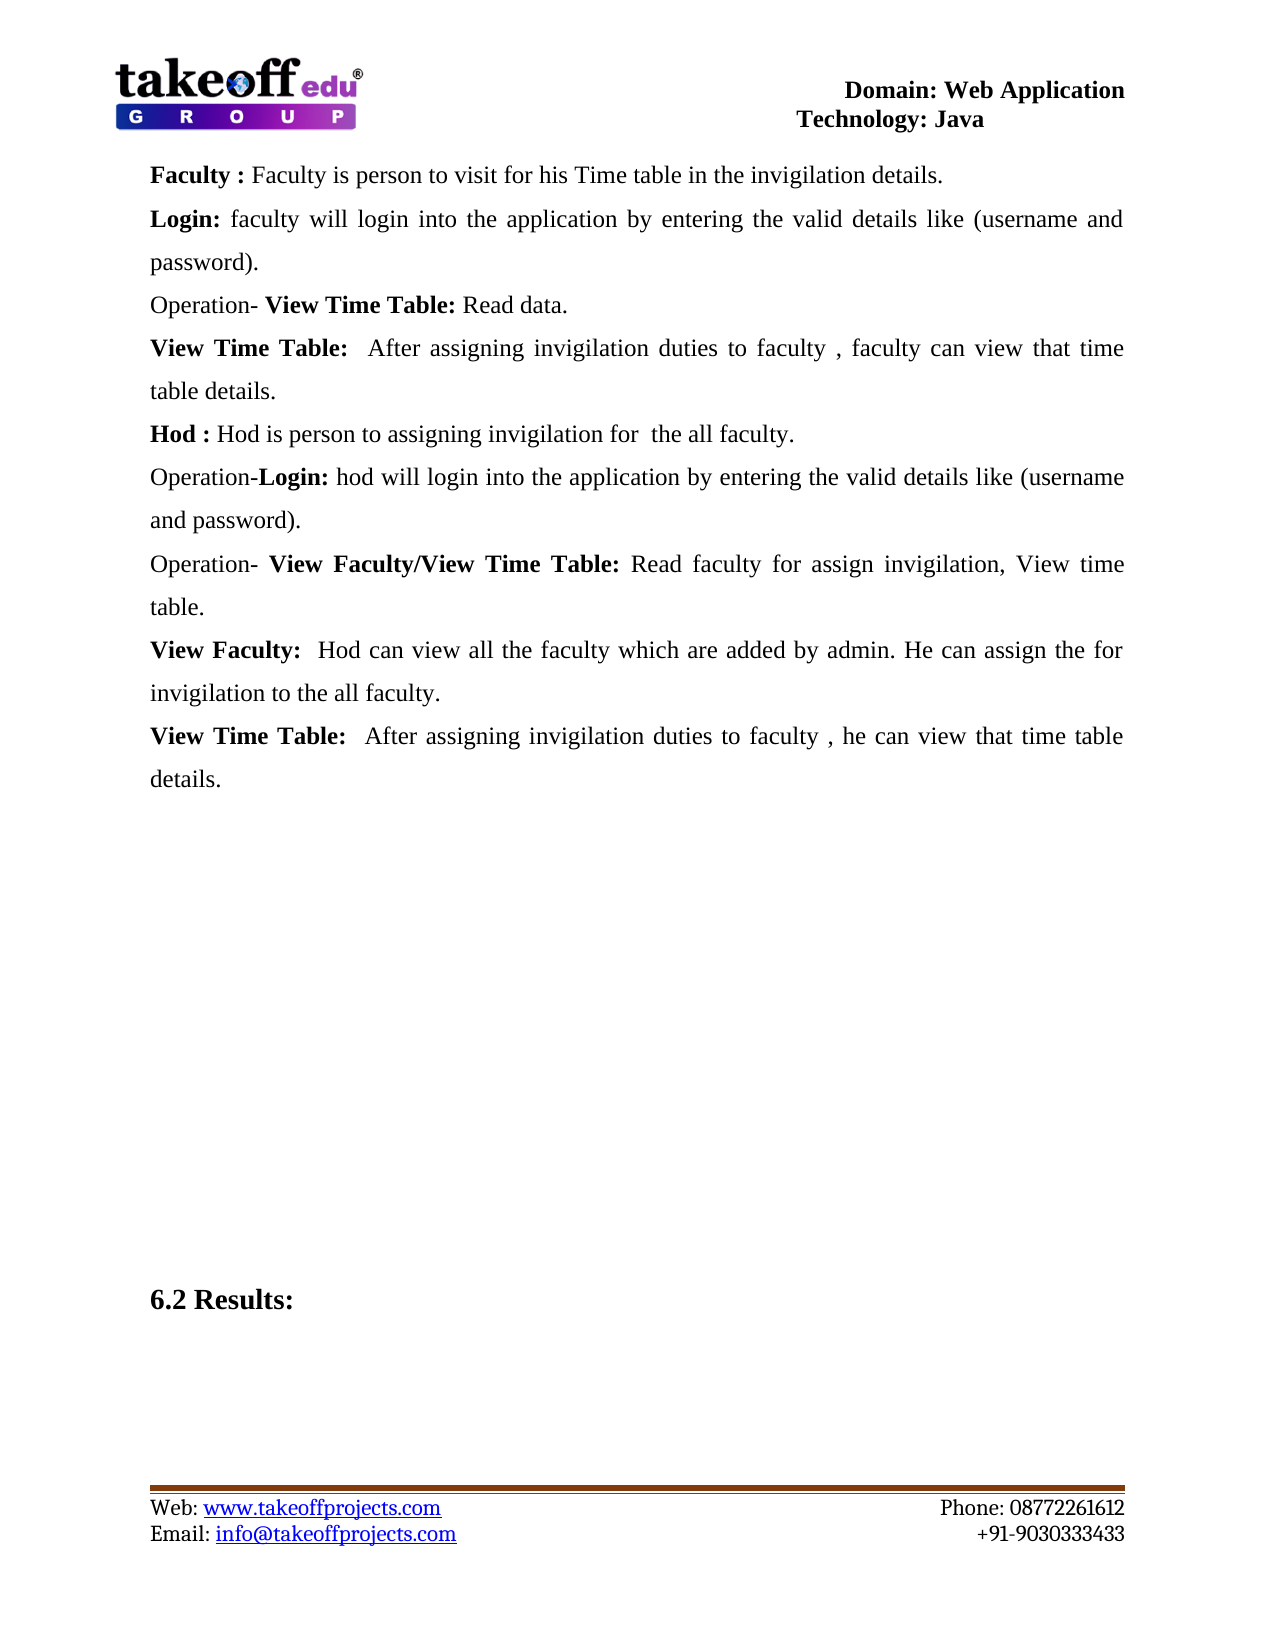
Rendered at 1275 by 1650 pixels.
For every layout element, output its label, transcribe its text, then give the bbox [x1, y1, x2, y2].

text View Faculty: Hod can view all the faculty which are added by admin. He can assign the for invigilation to the all faculty. [150, 635, 1125, 707]
text Operation- View Faculty/View Time Table: Read faculty for assign invigilation, View time table. [150, 549, 1125, 621]
text Faculty : Faculty is person to visit for his Time table in the invigilation details. [150, 161, 1125, 189]
text View Time Table: After assigning invigilation duties to faculty , faculty can view that time table details. [150, 333, 1125, 405]
text 6.2 Results: [150, 1282, 1125, 1315]
text Operation- View Time Table: Read data. [150, 290, 1125, 319]
text View Time Table: After assigning invigilation duties to faculty , he can view that time table details. [150, 721, 1125, 793]
text Operation-Login: hod will login into the application by entering the valid details like (username and password). [150, 462, 1125, 534]
text Login: faculty will login into the application by entering the valid details like (username and password). [150, 204, 1125, 276]
picture [112, 53, 366, 140]
text Hod : Hod is person to assigning invigilation for the all faculty. [150, 419, 1125, 448]
